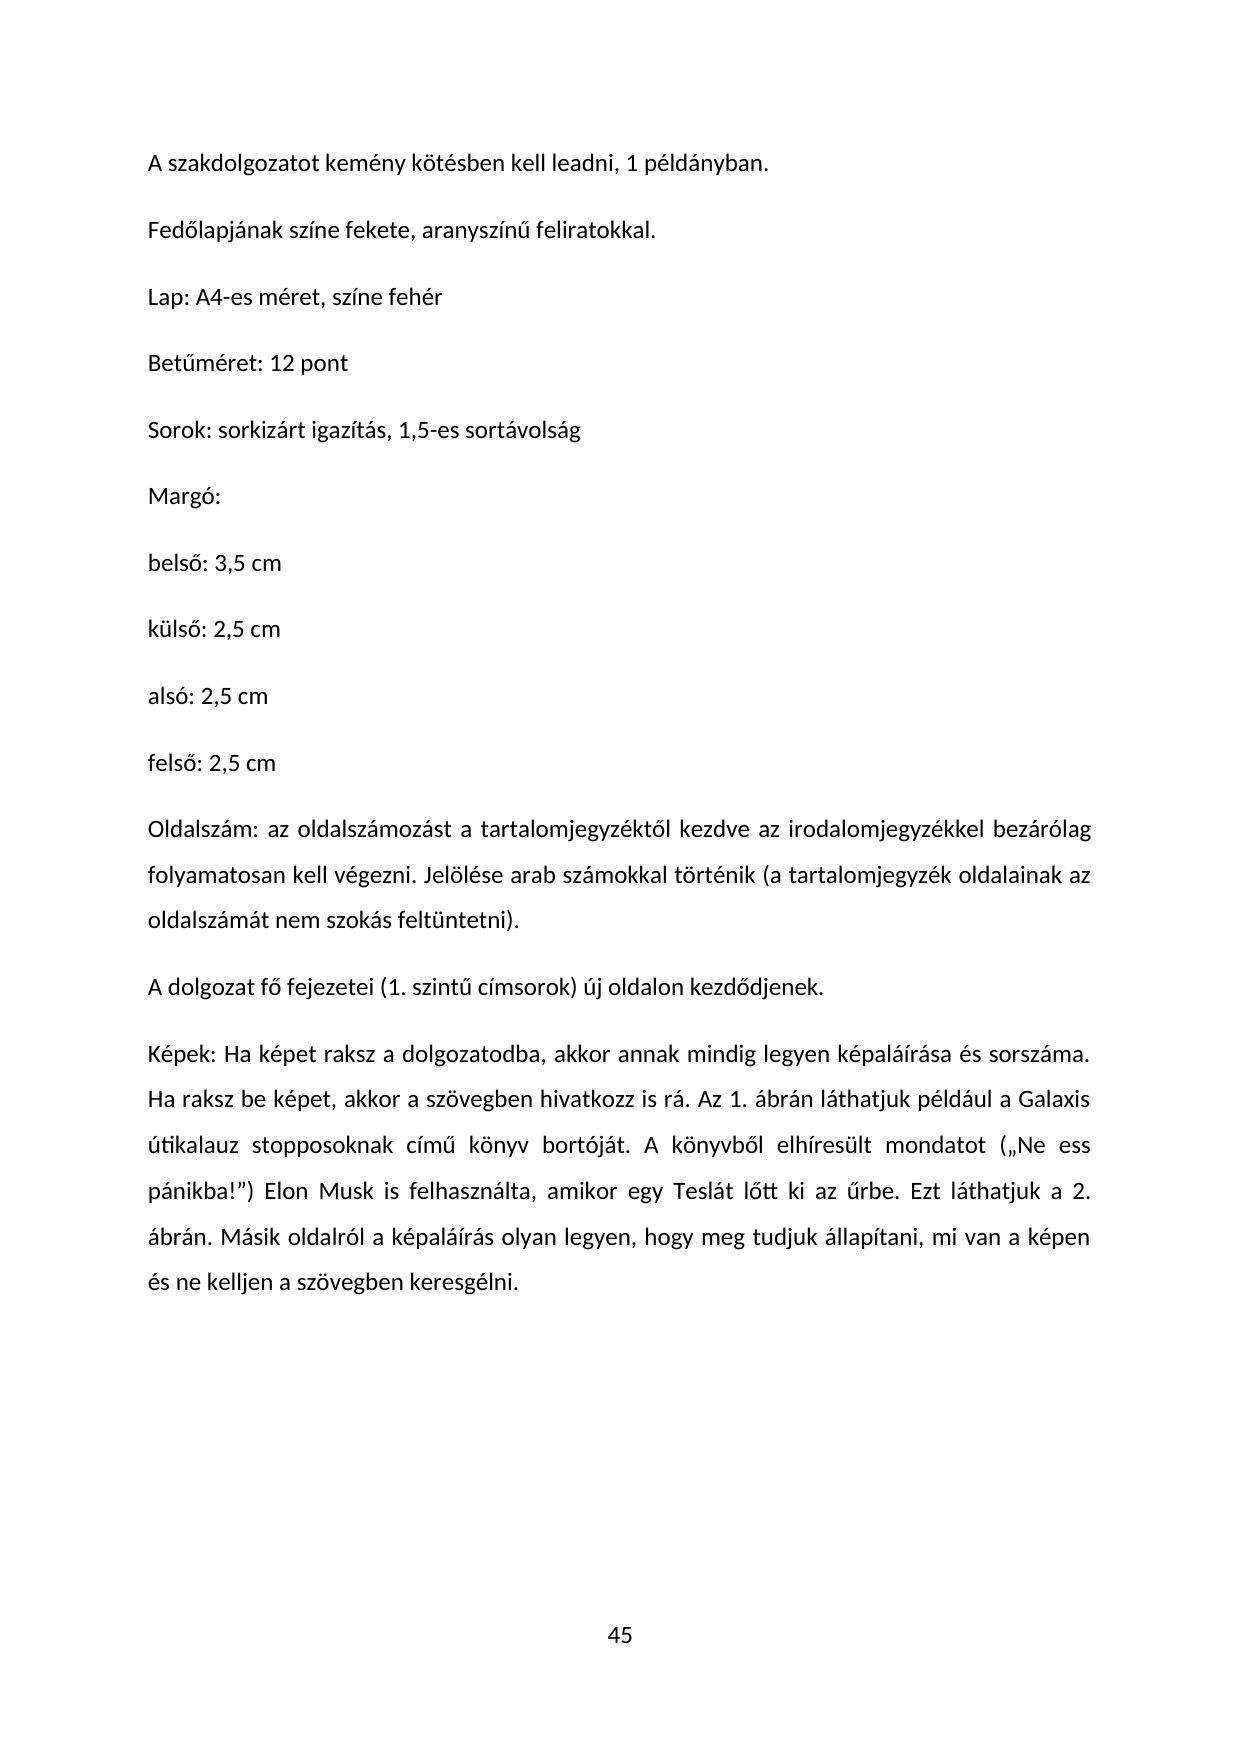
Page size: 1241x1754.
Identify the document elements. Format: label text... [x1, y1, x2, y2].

text Betűméret: 12 pont [148, 347, 1093, 378]
text külső: 2,5 cm [148, 613, 1093, 644]
text alsó: 2,5 cm [148, 680, 1093, 711]
text Képek: Ha képet raksz a dolgozatodba, akkor annak mindig legyen képaláírása és sorszáma. Ha raksz be képet, akkor a szövegben hivatkozz is rá. Az 1. ábrán láthatjuk például a Galaxis útikalauz stopposoknak című könyv bortóját. A könyvből elhíresült mondatot („Ne ess pánikba!”) Elon Musk is felhasználta, amikor egy Teslát lőtt ki az űrbe. Ezt láthatjuk a 2. ábrán. Másik oldalról a képaláírás olyan legyen, hogy meg tudjuk állapítani, mi van a képen és ne kelljen a szövegben keresgélni. [148, 1038, 1093, 1297]
text Sorok: sorkizárt igazítás, 1,5-es sortávolság [148, 414, 1093, 444]
text Margó: [148, 480, 1093, 511]
text belső: 3,5 cm [148, 547, 1093, 577]
text Fedőlapjának színe fekete, aranyszínű feliratokkal. [148, 214, 1093, 245]
text A dolgozat fő fejezetei (1. szintű címsorok) új oldalon kezdődjenek. [148, 971, 1093, 1002]
text Lap: A4-es méret, színe fehér [148, 281, 1093, 311]
text A szakdolgozatot kemény kötésben kell leadni, 1 példányban. [148, 148, 1093, 178]
text felső: 2,5 cm [148, 747, 1093, 777]
text Oldalszám: az oldalszámozást a tartalomjegyzéktől kezdve az irodalomjegyzékkel bezárólag folyamatosan kell végezni. Jelölése arab számokkal történik (a tartalomjegyzék oldalainak az oldalszámát nem szokás feltüntetni). [148, 813, 1093, 935]
